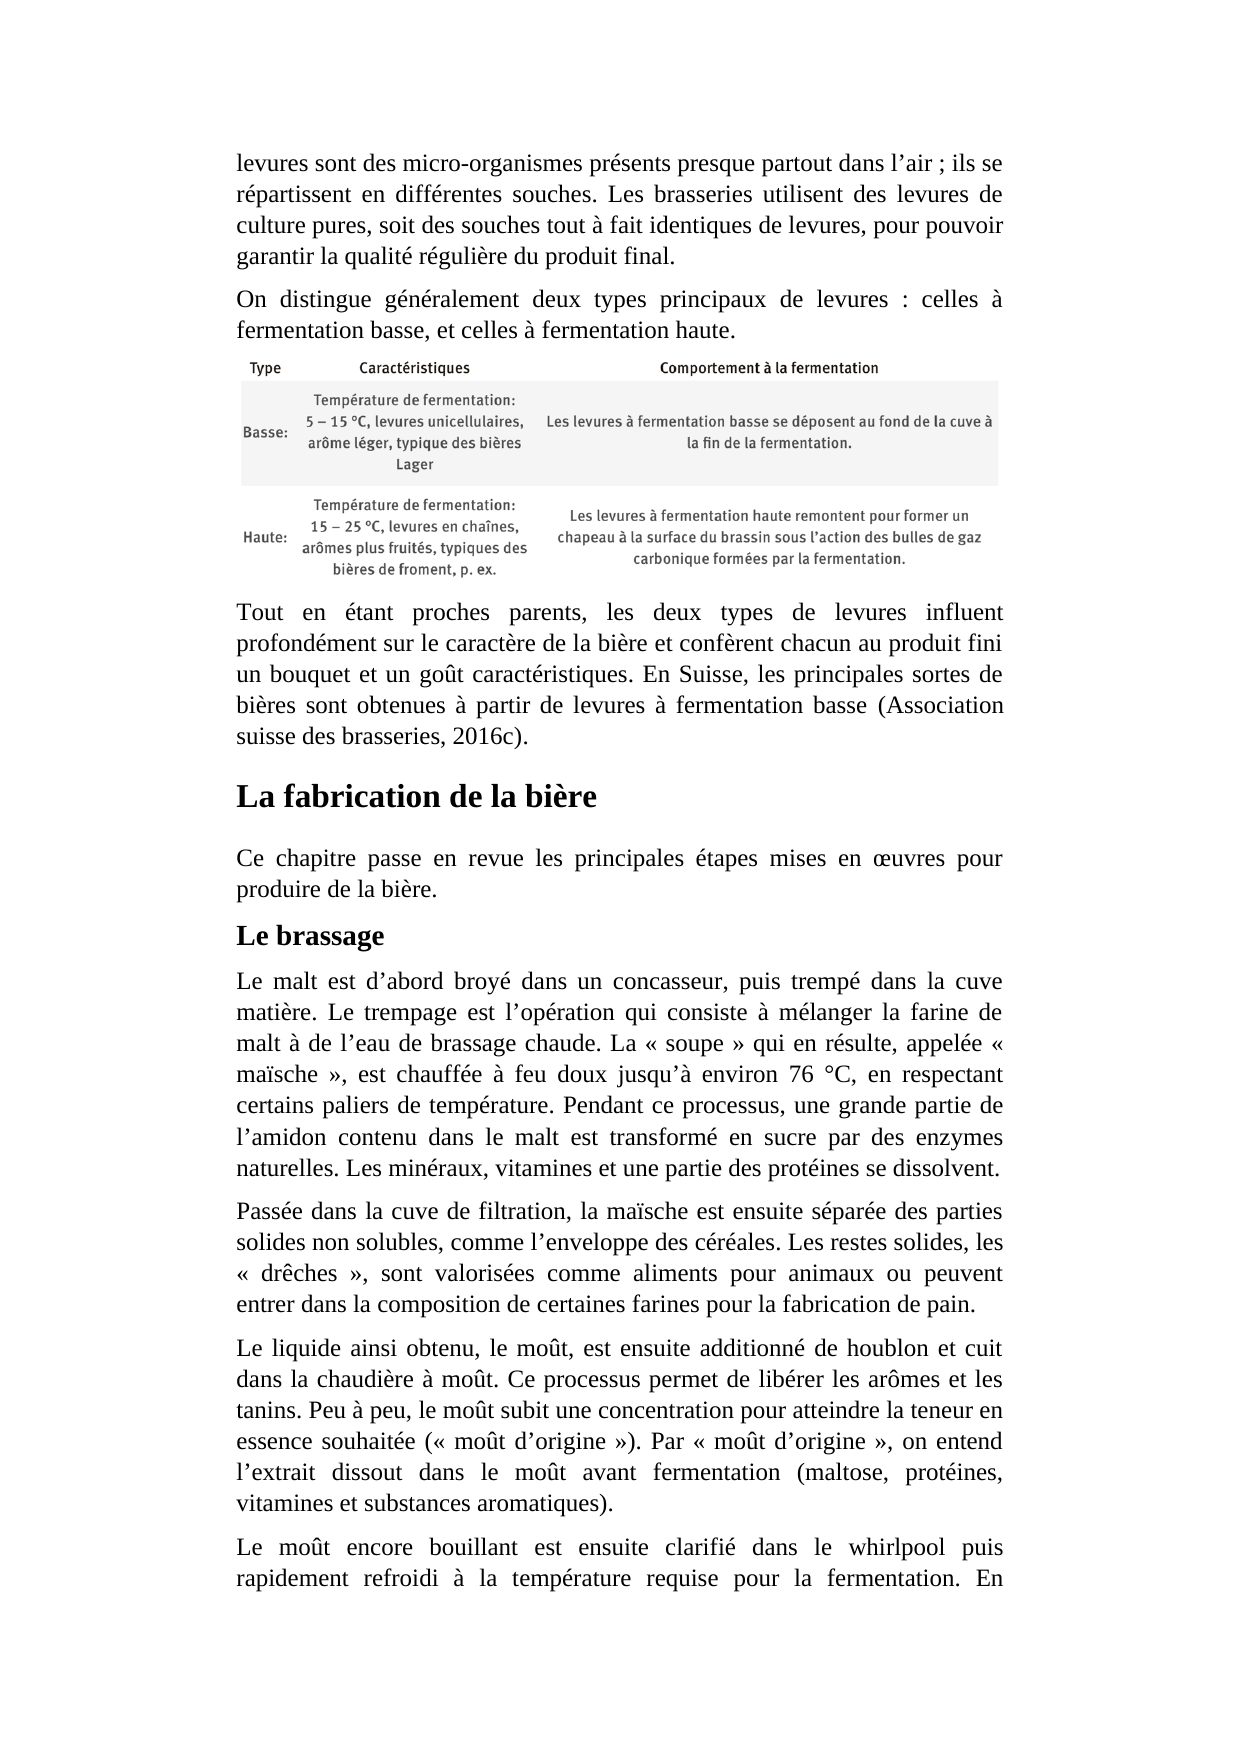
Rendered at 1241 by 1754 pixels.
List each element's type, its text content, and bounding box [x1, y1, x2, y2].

text Le brassage [236, 918, 1004, 951]
text Le liquide ainsi obtenu, le moût, est ensuite additionné de houblon et cuit dans la chaudière à moût. Ce processus permet de libérer les arômes et les tanins. Peu à peu, le moût subit une concentration pour atteindre la teneur en essence souhaitée (« moût d’origine »). Par « moût d’origine », on entend l’extrait dissout dans le moût avant fermentation (maltose, protéines, vitamines et substances aromatiques). [236, 1333, 1004, 1517]
text Ce chapitre passe en revue les principales étapes mises en œuvres pour produire de la bière. [236, 843, 1004, 903]
text Le malt est d’abord broyé dans un concasseur, puis trempé dans la cuve matière. Le trempage est l’opération qui consiste à mélanger la farine de malt à de l’eau de brassage chaude. La « soupe » qui en résulte, appelée « maïsche », est chauffée à feu doux jusqu’à environ 76 °C, en respectant certains paliers de température. Pendant ce processus, une grande partie de l’amidon contenu dans le malt est transformé en sucre par des enzymes naturelles. Les minéraux, vitamines et une partie des protéines se dissolvent. [236, 966, 1004, 1181]
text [236, 1532, 1004, 1591]
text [236, 148, 1004, 269]
text Passée dans la cuve de filtration, la maïsche est ensuite séparée des parties solides non solubles, comme l’enveloppe des céréales. Les restes solides, les « drêches », sont valorisées comme aliments pour animaux ou peuvent entrer dans la composition de certaines farines pour la fabrication de pain. [236, 1196, 1004, 1318]
text Tout en étant proches parents, les deux types de levures influent profondément sur le caractère de la bière et confèrent chacun au produit fini un bouquet et un goût caractéristiques. En Suisse, les principales sortes de bières sont obtenues à partir de levures à fermentation basse (Association suisse des brasseries, 2016c). [236, 597, 1004, 749]
picture [236, 358, 1004, 582]
text On distingue généralement deux types principaux de levures : celles à fermentation basse, et celles à fermentation haute. [236, 284, 1004, 344]
text La fabrication de la bière [236, 777, 1004, 815]
